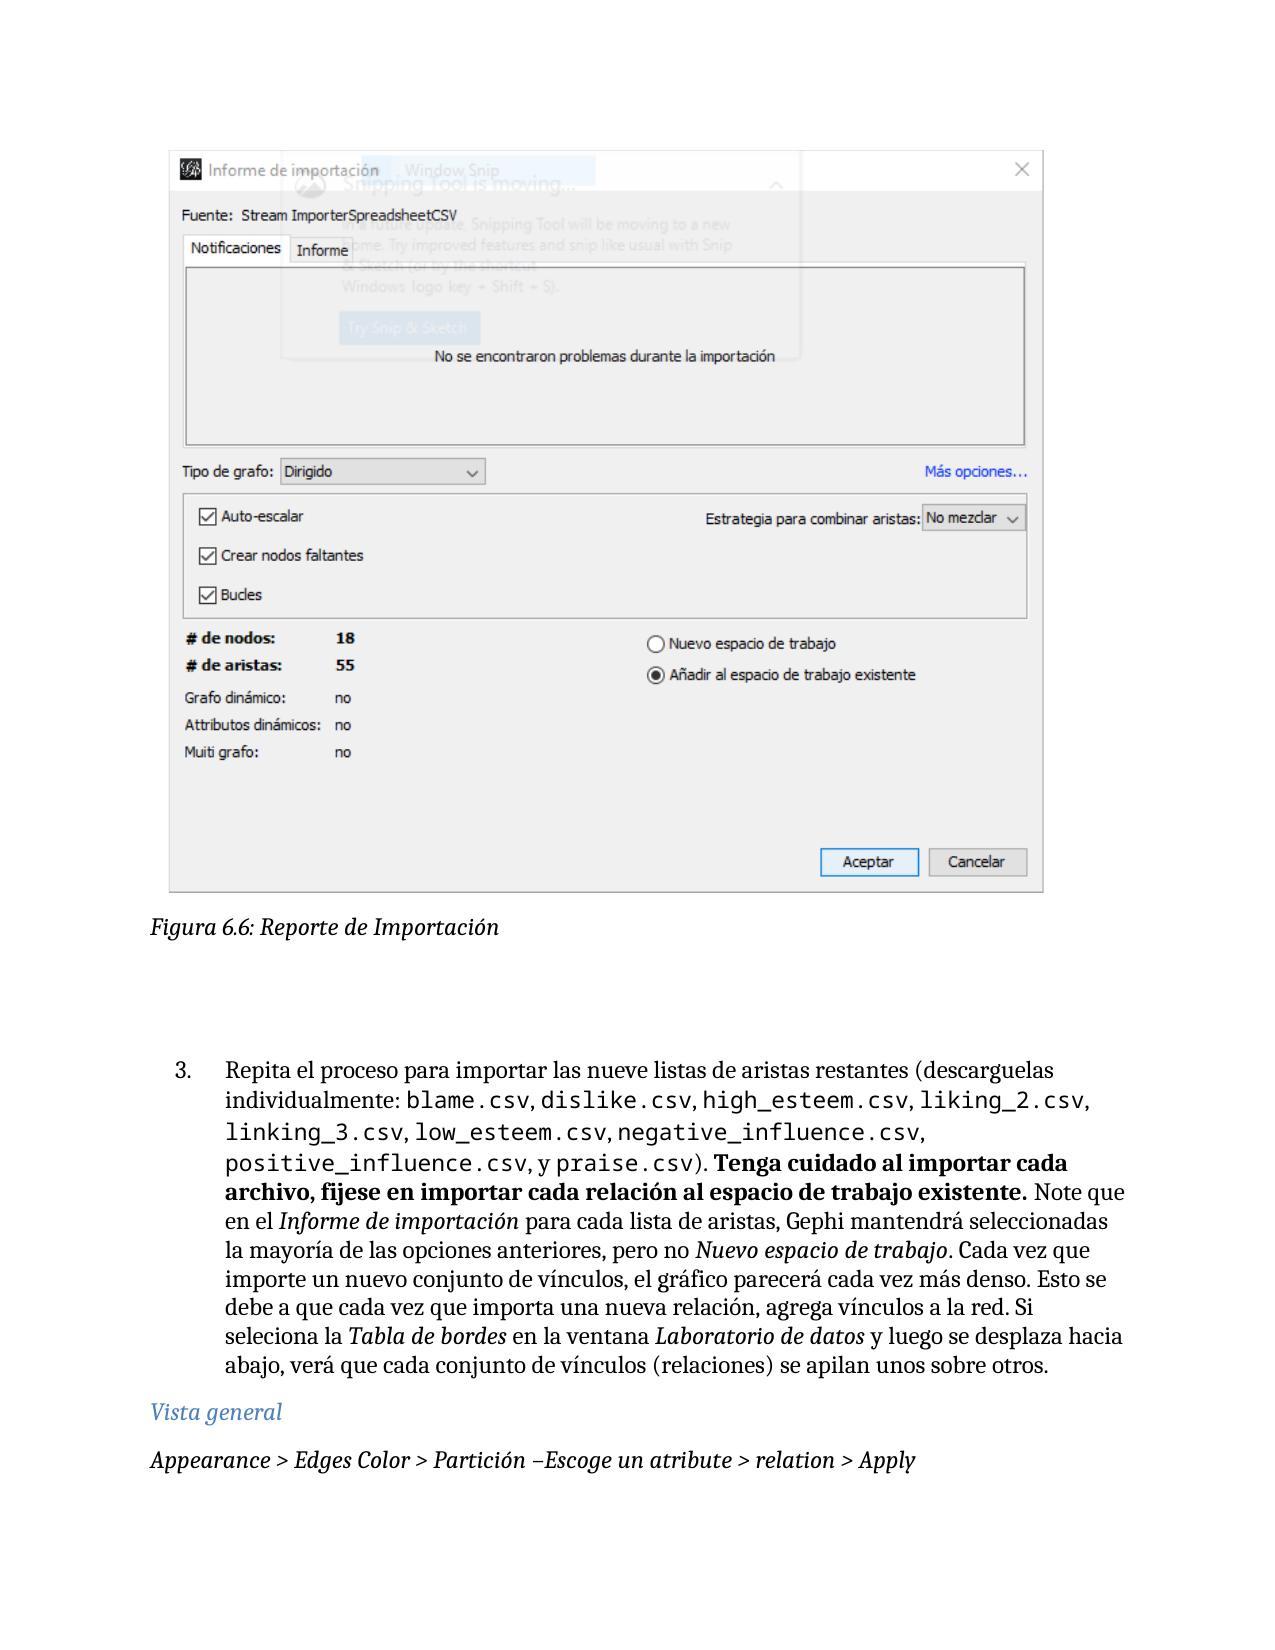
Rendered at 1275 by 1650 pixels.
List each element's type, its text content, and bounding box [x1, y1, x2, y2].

text Appearance > Edges Color > Partición –Escoge un atribute > relation > Apply [150, 1446, 1125, 1474]
text Figura 6.6: Reporte de Importación [150, 913, 1125, 942]
list Repita el proceso para importar las nueve listas de aristas restantes (descarguelas individualmente: blame.csv, dislike.csv, high_esteem.csv, liking_2.csv, linking_3.csv, low_esteem.csv, negative_influence.csv, positive_influence.csv, y praise.csv). Tenga cuidado al importar cada archivo, fijese en importar cada relación al espacio de trabajo existente. Note que en el Informe de importación para cada lista de aristas, Gephi mantendrá seleccionadas la mayoría de las opciones anteriores, pero no Nuevo espacio de trabajo. Cada vez que importe un nuevo conjunto de vínculos, el gráfico parecerá cada vez más denso. Esto se debe a que cada vez que importa una nueva relación, agrega vínculos a la red. Si seleciona la Tabla de bordes en la ventana Laboratorio de datos y luego se desplaza hacia abajo, verá que cada conjunto de vínculos (relaciones) se apilan unos sobre otros. [175, 1056, 1125, 1379]
picture [168, 150, 1044, 893]
text Vista general [150, 1398, 1125, 1427]
